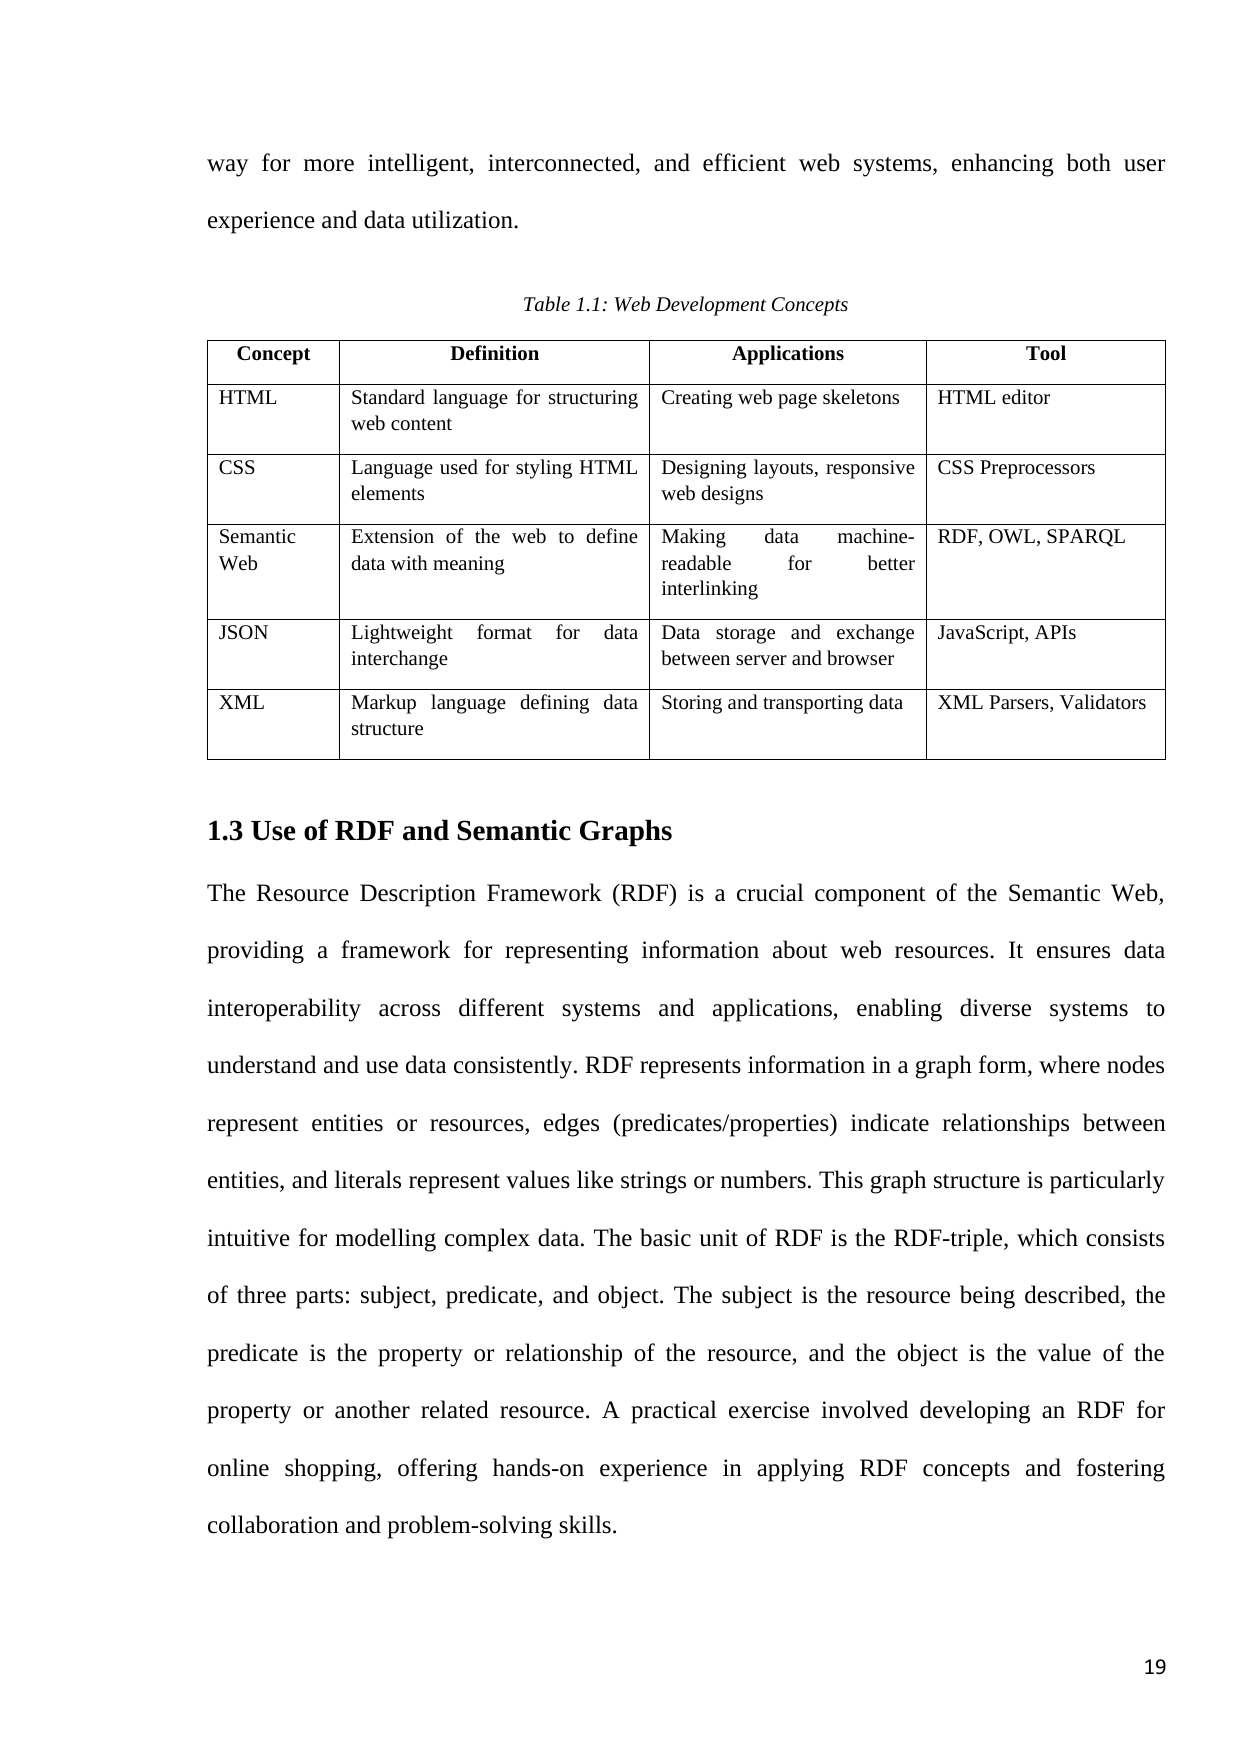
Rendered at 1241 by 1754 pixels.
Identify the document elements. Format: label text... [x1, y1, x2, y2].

table_header Concept [208, 341, 339, 384]
table_cell HTML editor [927, 385, 1165, 454]
table_cell JavaScript, APIs [927, 620, 1165, 689]
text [207, 148, 1166, 234]
text 1.3 Use of RDF and Semantic Graphs [207, 813, 1166, 846]
table_cell Markup language defining data structure [340, 690, 649, 759]
table_cell CSS [208, 455, 339, 523]
table_cell XML [208, 690, 339, 759]
table_header Definition [340, 341, 649, 384]
table_header Applications [650, 341, 926, 384]
table_cell Language used for styling HTML elements [340, 455, 649, 523]
table_cell CSS Preprocessors [927, 455, 1165, 523]
table_cell Standard language for structuring web content [340, 385, 649, 454]
table_cell Data storage and exchange between server and browser [650, 620, 926, 689]
table_cell Semantic Web [208, 525, 339, 619]
table_cell Creating web page skeletons [650, 385, 926, 454]
table_cell RDF, OWL, SPARQL [927, 525, 1165, 619]
table_cell Lightweight format for data interchange [340, 620, 649, 689]
table_cell XML Parsers, Validators [927, 690, 1165, 759]
table_cell Extension of the web to define data with meaning [340, 525, 649, 619]
table_cell Designing layouts, responsive web designs [650, 455, 926, 523]
text The Resource Description Framework (RDF) is a crucial component of the Semantic Web, providing a framework for representing information about web resources. It ensures data interoperability across different systems and applications, enabling diverse systems to understand and use data consistently. RDF represents information in a graph form, where nodes represent entities or resources, edges (predicates/properties) indicate relationships between entities, and literals represent values like strings or numbers. This graph structure is particularly intuitive for modelling complex data. The basic unit of RDF is the RDF-triple, which consists of three parts: subject, predicate, and object. The subject is the resource being described, the predicate is the property or relationship of the resource, and the object is the value of the property or another related resource. A practical exercise involved developing an RDF for online shopping, offering hands-on experience in applying RDF concepts and fostering collaboration and problem-solving skills. [207, 878, 1166, 1539]
table_cell Making data machine-readable for better interlinking [650, 525, 926, 619]
table_cell HTML [208, 385, 339, 454]
text Table 1.1: Web Development Concepts [207, 292, 1166, 316]
table_cell JSON [208, 620, 339, 689]
table_cell Storing and transporting data [650, 690, 926, 759]
table_header Tool [927, 341, 1165, 384]
